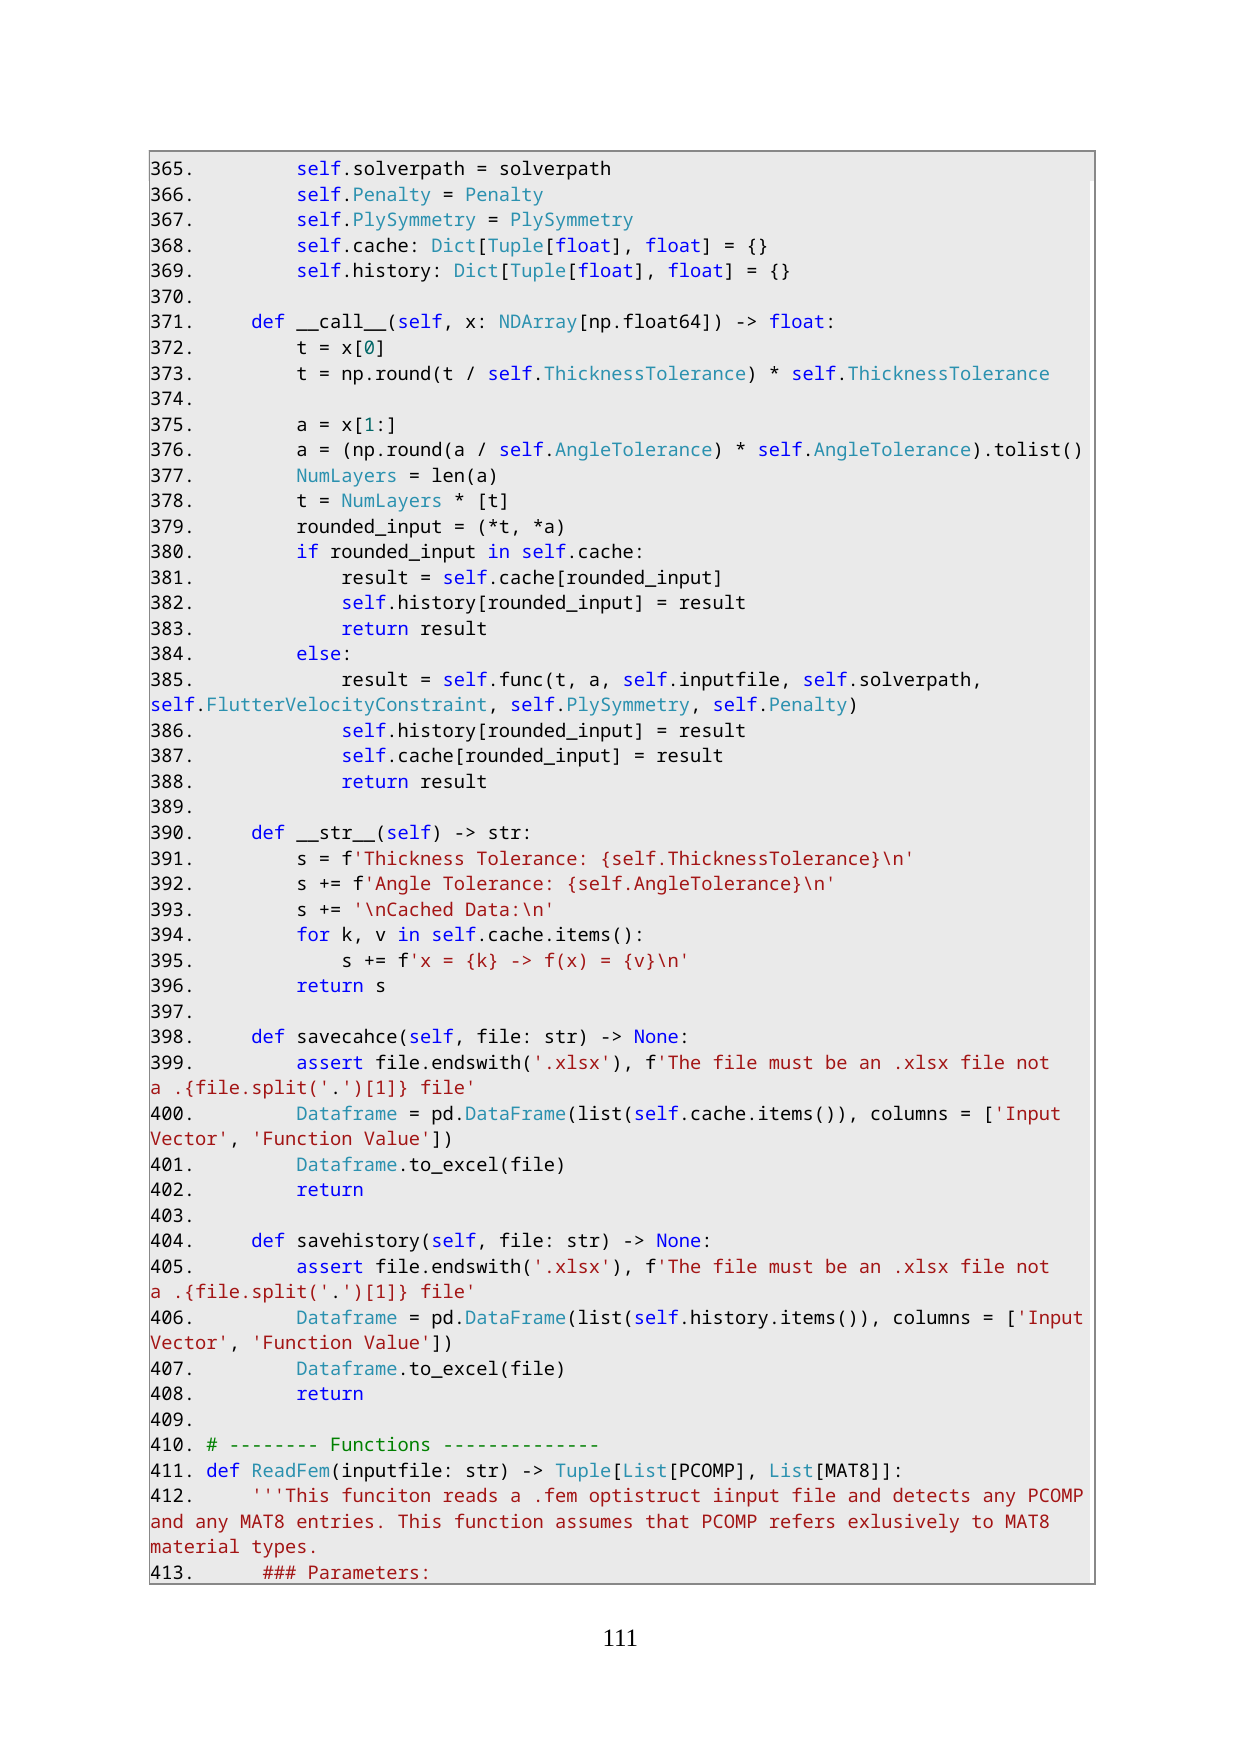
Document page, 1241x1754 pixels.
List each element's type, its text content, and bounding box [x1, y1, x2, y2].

text 397. [150, 998, 1090, 1023]
text 371. def __call__(self, x: NDArray[np.float64]) -> float: [150, 309, 1090, 334]
text 391. s = f'Thickness Tolerance: {self.ThicknessTolerance}\n' [150, 845, 1090, 870]
text 366. self.Penalty = Penalty [150, 181, 1090, 207]
text 410. # -------- Functions -------------- [150, 1432, 1090, 1457]
text 403. [150, 1202, 1090, 1228]
text 382. self.history[rounded_input] = result [150, 589, 1090, 615]
text 409. [150, 1406, 1090, 1432]
text 405. assert file.endswith('.xlsx'), f'The file must be an .xlsx file not a .{file.split('.')[1]} file' [150, 1253, 1090, 1304]
text 398. def savecahce(self, file: str) -> None: [150, 1023, 1090, 1049]
text 407. Dataframe.to_excel(file) [150, 1355, 1090, 1381]
text 386. self.history[rounded_input] = result [150, 717, 1090, 743]
text 402. return [150, 1177, 1090, 1202]
text 372. t = x[0] [150, 334, 1090, 360]
text 379. rounded_input = (*t, *a) [150, 513, 1090, 538]
text 401. Dataframe.to_excel(file) [150, 1151, 1090, 1177]
text 394. for k, v in self.cache.items(): [150, 921, 1090, 947]
text 375. a = x[1:] [150, 411, 1090, 436]
text 367. self.PlySymmetry = PlySymmetry [150, 207, 1090, 232]
text 369. self.history: Dict[Tuple[float], float] = {} [150, 258, 1090, 283]
text 376. a = (np.round(a / self.AngleTolerance) * self.AngleTolerance).tolist() [150, 436, 1090, 462]
text 374. [150, 385, 1090, 411]
text 377. NumLayers = len(a) [150, 462, 1090, 487]
text 381. result = self.cache[rounded_input] [150, 564, 1090, 589]
text 383. return result [150, 615, 1090, 641]
text 400. Dataframe = pd.DataFrame(list(self.cache.items()), columns = ['Input Vector', 'Function Value']) [150, 1100, 1090, 1151]
text 406. Dataframe = pd.DataFrame(list(self.history.items()), columns = ['Input Vector', 'Function Value']) [150, 1304, 1090, 1355]
text 413. ### Parameters: [150, 1559, 1090, 1583]
text 392. s += f'Angle Tolerance: {self.AngleTolerance}\n' [150, 870, 1090, 896]
text 385. result = self.func(t, a, self.inputfile, self.solverpath, self.FlutterVelocityConstraint, self.PlySymmetry, self.Penalty) [150, 666, 1090, 717]
text 387. self.cache[rounded_input] = result [150, 743, 1090, 768]
text 388. return result [150, 768, 1090, 794]
text 390. def __str__(self) -> str: [150, 819, 1090, 845]
text 396. return s [150, 972, 1090, 998]
text 373. t = np.round(t / self.ThicknessTolerance) * self.ThicknessTolerance [150, 360, 1090, 385]
text 365. self.solverpath = solverpath [150, 152, 1094, 181]
text 395. s += f'x = {k} -> f(x) = {v}\n' [150, 947, 1090, 972]
text 411. def ReadFem(inputfile: str) -> Tuple[List[PCOMP], List[MAT8]]: [150, 1457, 1090, 1483]
text 384. else: [150, 641, 1090, 666]
text 389. [150, 794, 1090, 819]
text 380. if rounded_input in self.cache: [150, 538, 1090, 564]
text 408. return [150, 1381, 1090, 1406]
text 393. s += '\nCached Data:\n' [150, 896, 1090, 921]
text 378. t = NumLayers * [t] [150, 487, 1090, 513]
text 368. self.cache: Dict[Tuple[float], float] = {} [150, 232, 1090, 258]
text 370. [150, 283, 1090, 309]
text 404. def savehistory(self, file: str) -> None: [150, 1228, 1090, 1253]
text 399. assert file.endswith('.xlsx'), f'The file must be an .xlsx file not a .{file.split('.')[1]} file' [150, 1049, 1090, 1100]
text 412. '''This funciton reads a .fem optistruct iinput file and detects any PCOMP and any MAT8 entries. This function assumes that PCOMP refers exlusively to MAT8 material types. [150, 1483, 1090, 1559]
